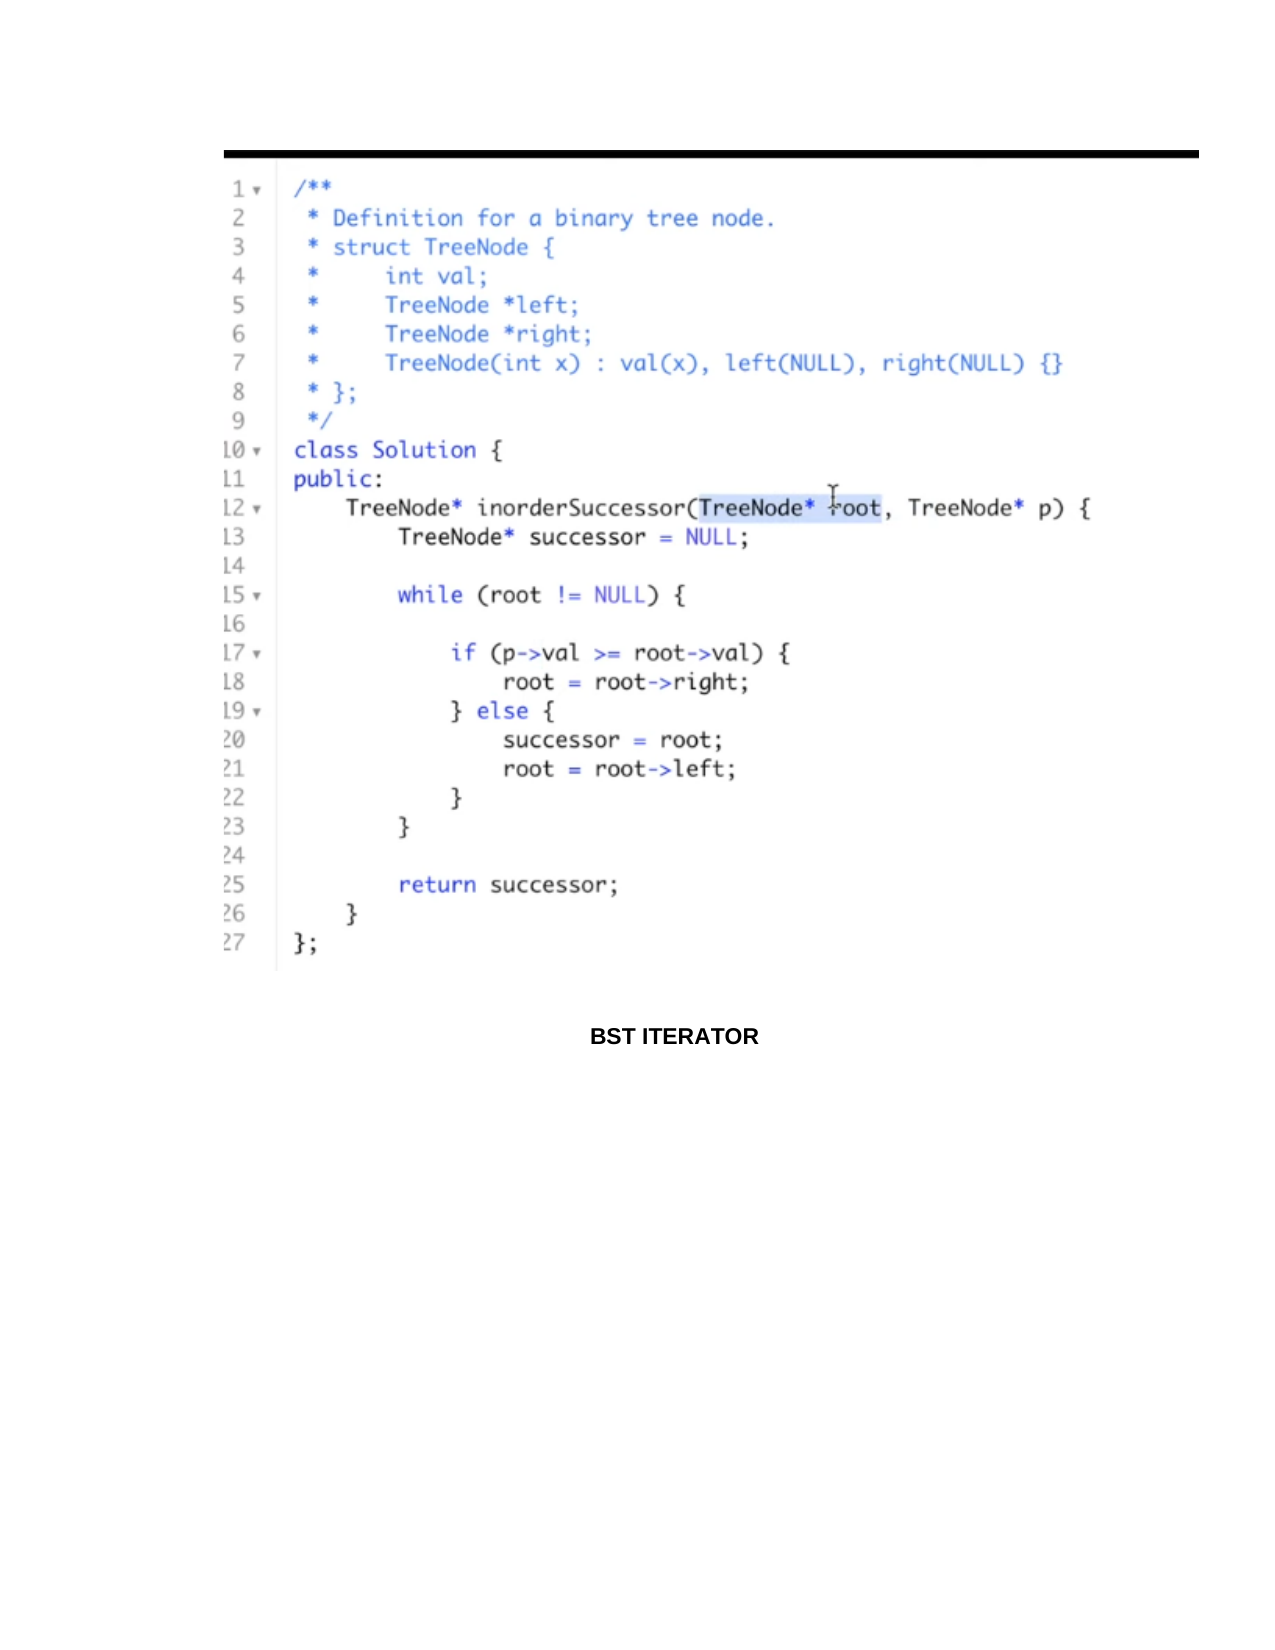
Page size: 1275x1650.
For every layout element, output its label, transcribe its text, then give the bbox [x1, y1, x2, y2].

picture [223, 150, 1199, 971]
text BST ITERATOR [224, 1023, 1125, 1049]
